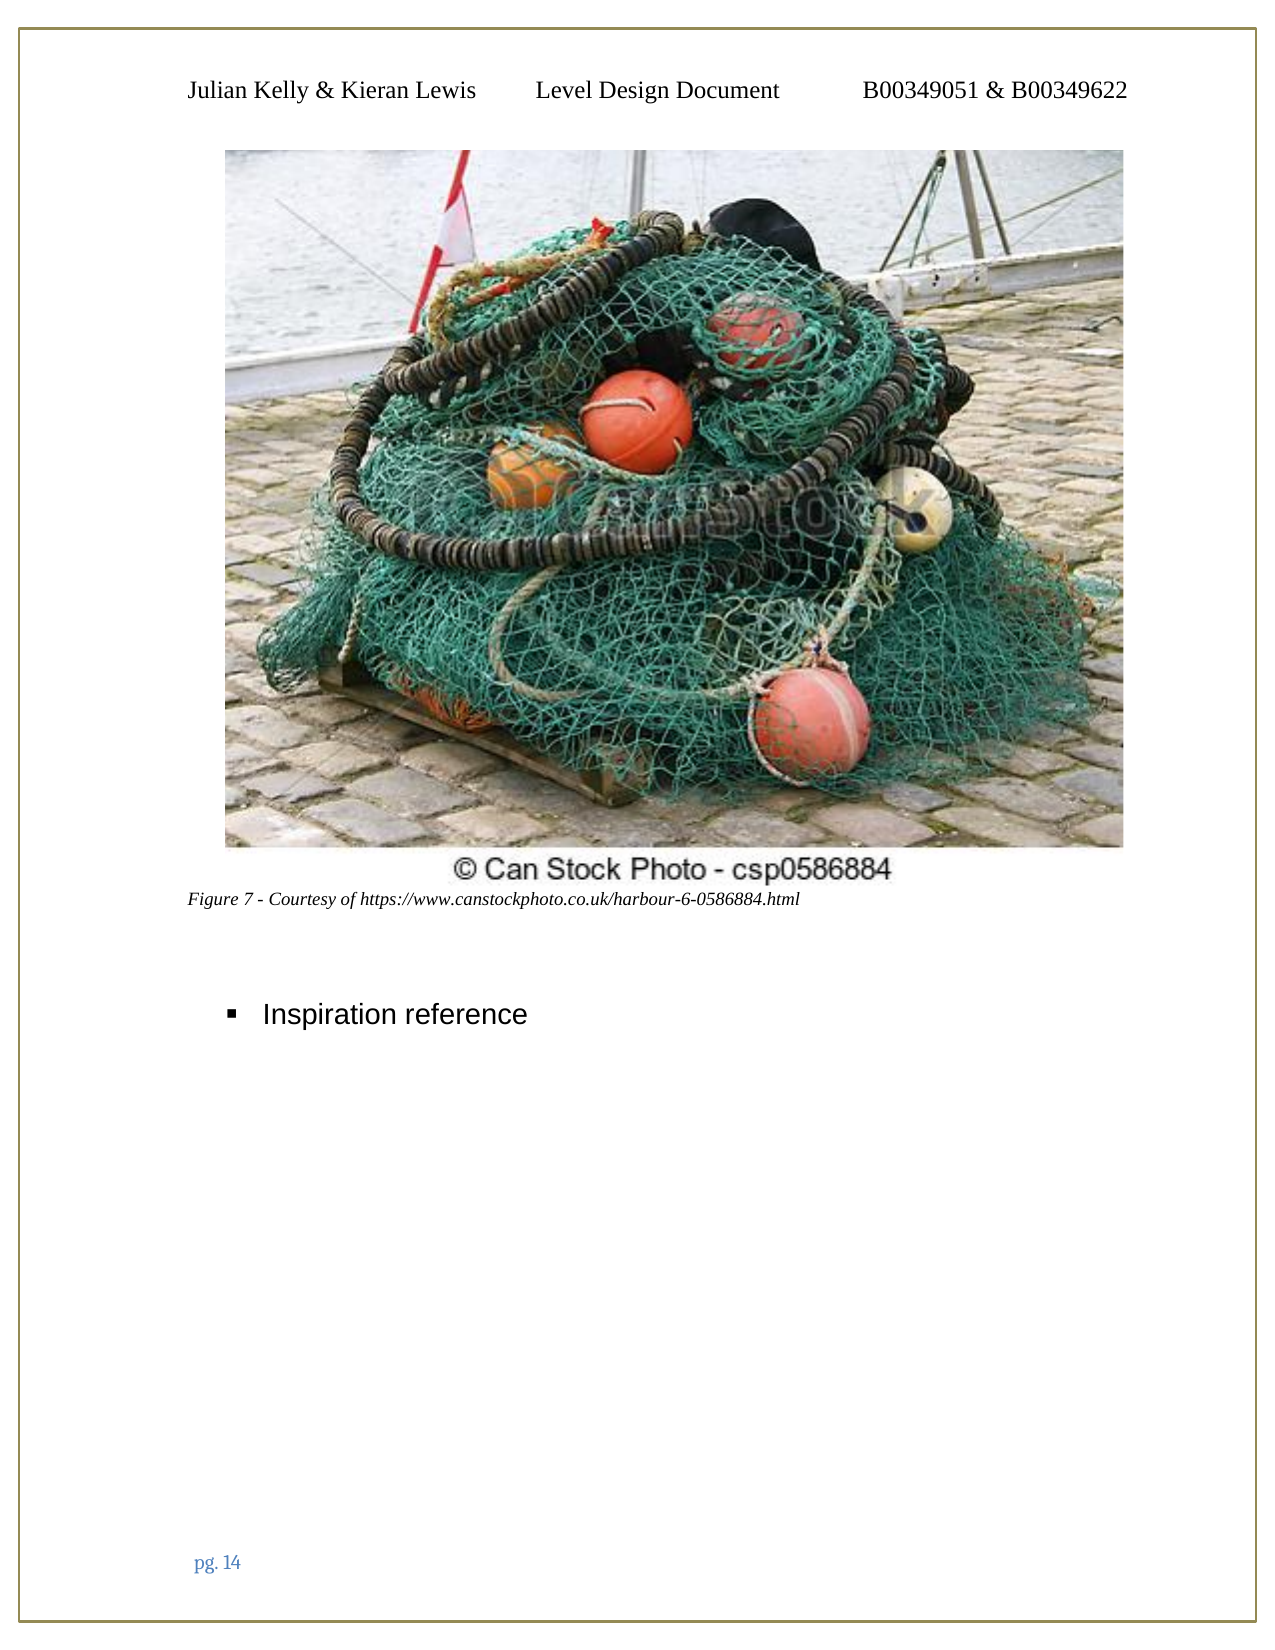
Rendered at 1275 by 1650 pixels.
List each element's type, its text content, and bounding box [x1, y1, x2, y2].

list Inspiration reference [225, 997, 1087, 1031]
picture [225, 150, 1124, 888]
text Figure 7 - Courtesy of https://www.canstockphoto.co.uk/harbour-6-0586884.html [187, 887, 1087, 909]
